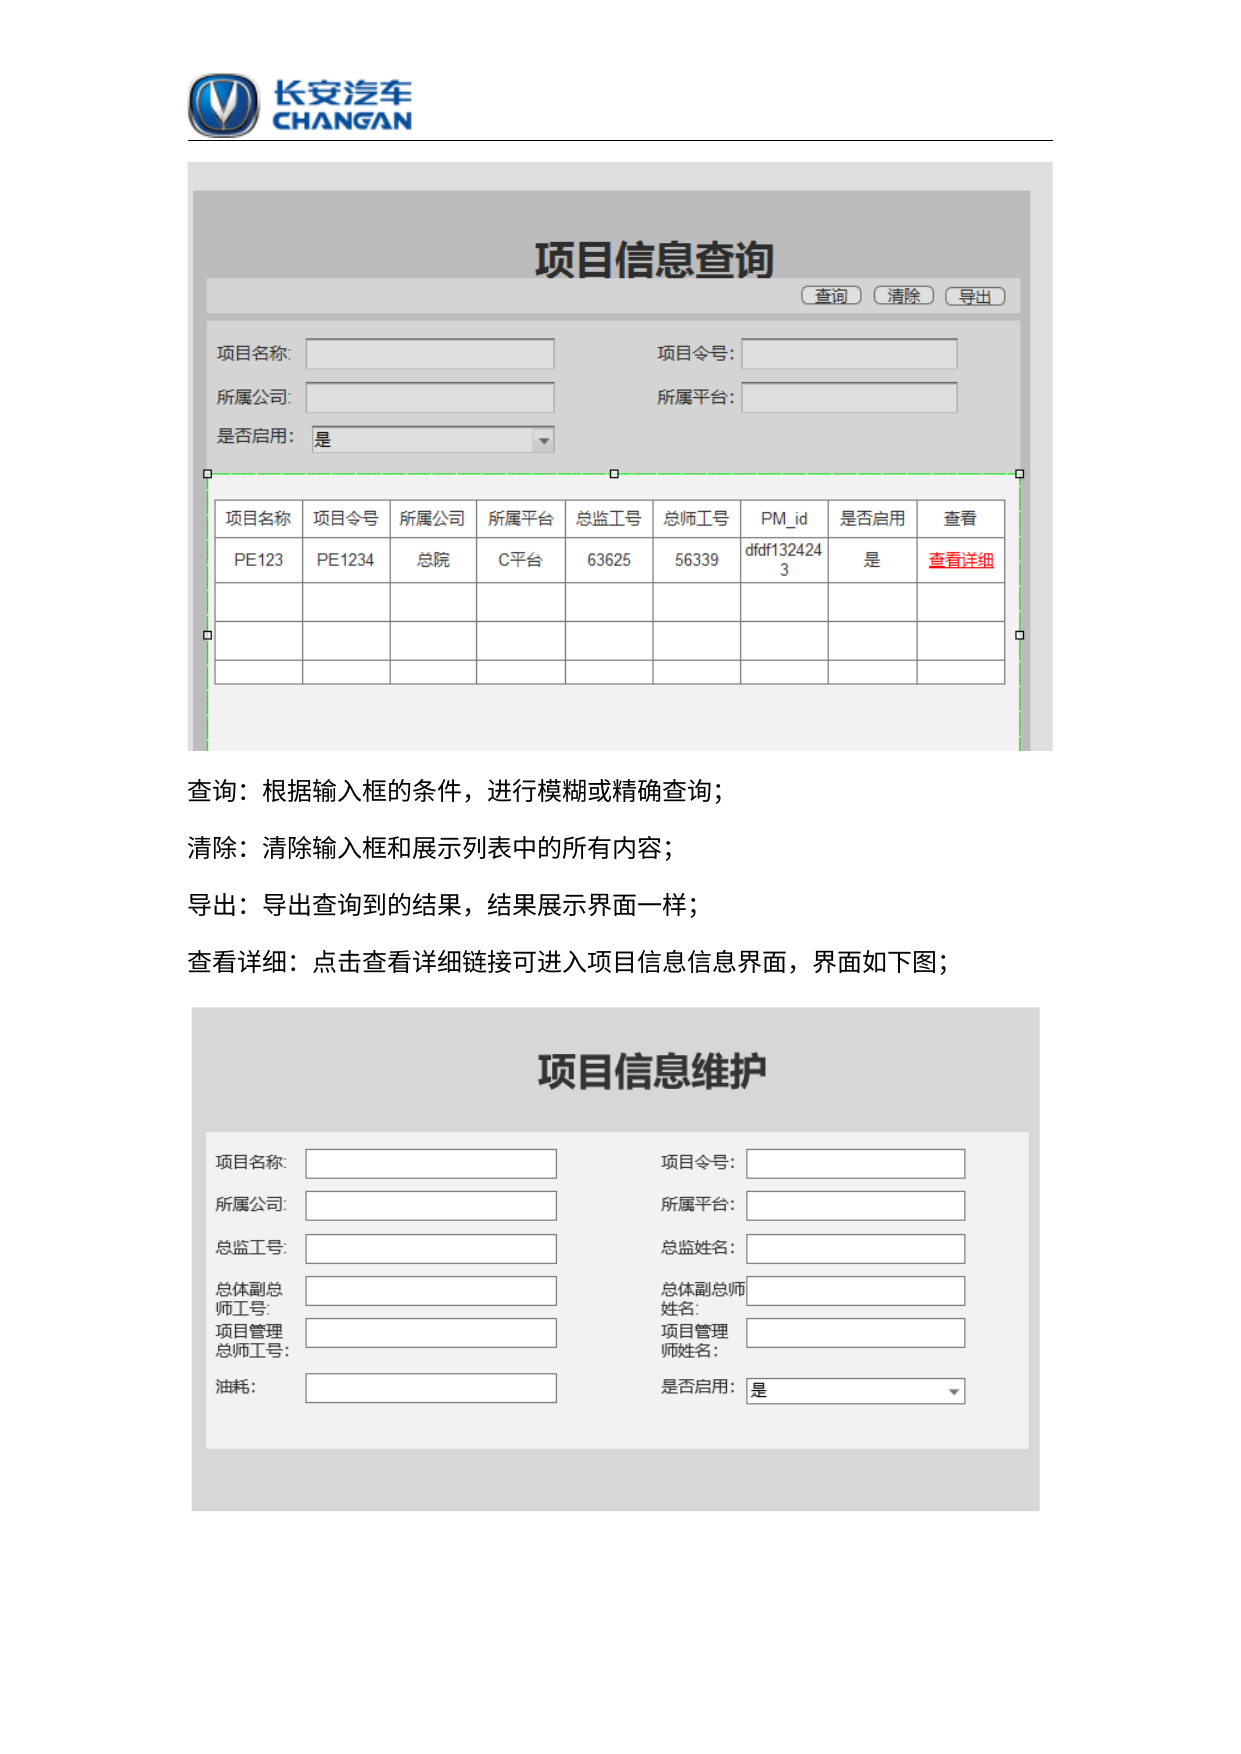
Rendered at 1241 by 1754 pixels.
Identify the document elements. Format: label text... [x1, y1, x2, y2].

text 清除：清除输入框和展示列表中的所有内容； [187, 829, 1053, 865]
text 查看详细：点击查看详细链接可进入项目信息信息界面，界面如下图； [187, 943, 1053, 979]
picture [187, 73, 432, 138]
text 导出：导出查询到的结果，结果展示界面一样； [187, 886, 1053, 922]
text 查询：根据输入框的条件，进行模糊或精确查询； [187, 772, 1053, 808]
picture [187, 162, 1053, 751]
picture [187, 1000, 1053, 1522]
